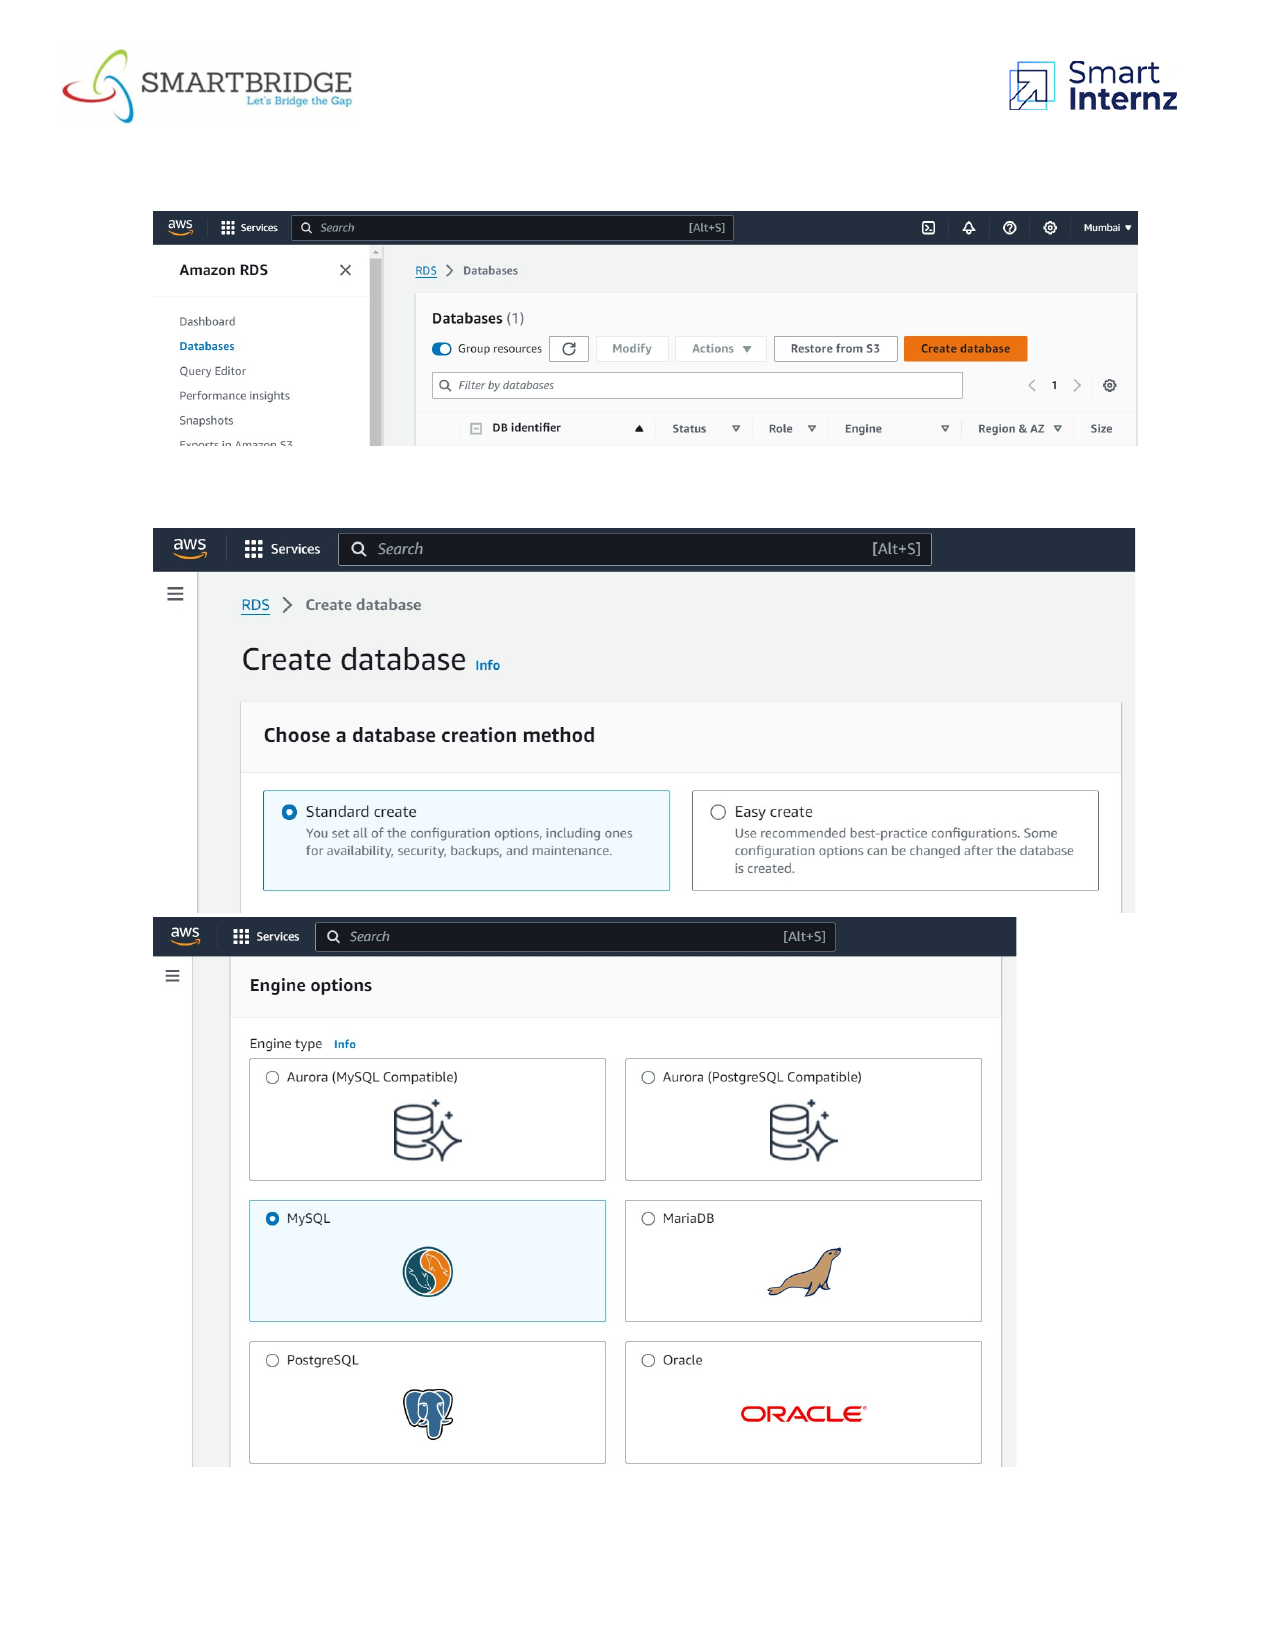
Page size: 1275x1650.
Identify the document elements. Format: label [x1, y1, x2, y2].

picture [153, 211, 1138, 446]
picture [1004, 61, 1182, 110]
picture [59, 43, 355, 127]
picture [153, 528, 1136, 913]
picture [153, 917, 1017, 1467]
